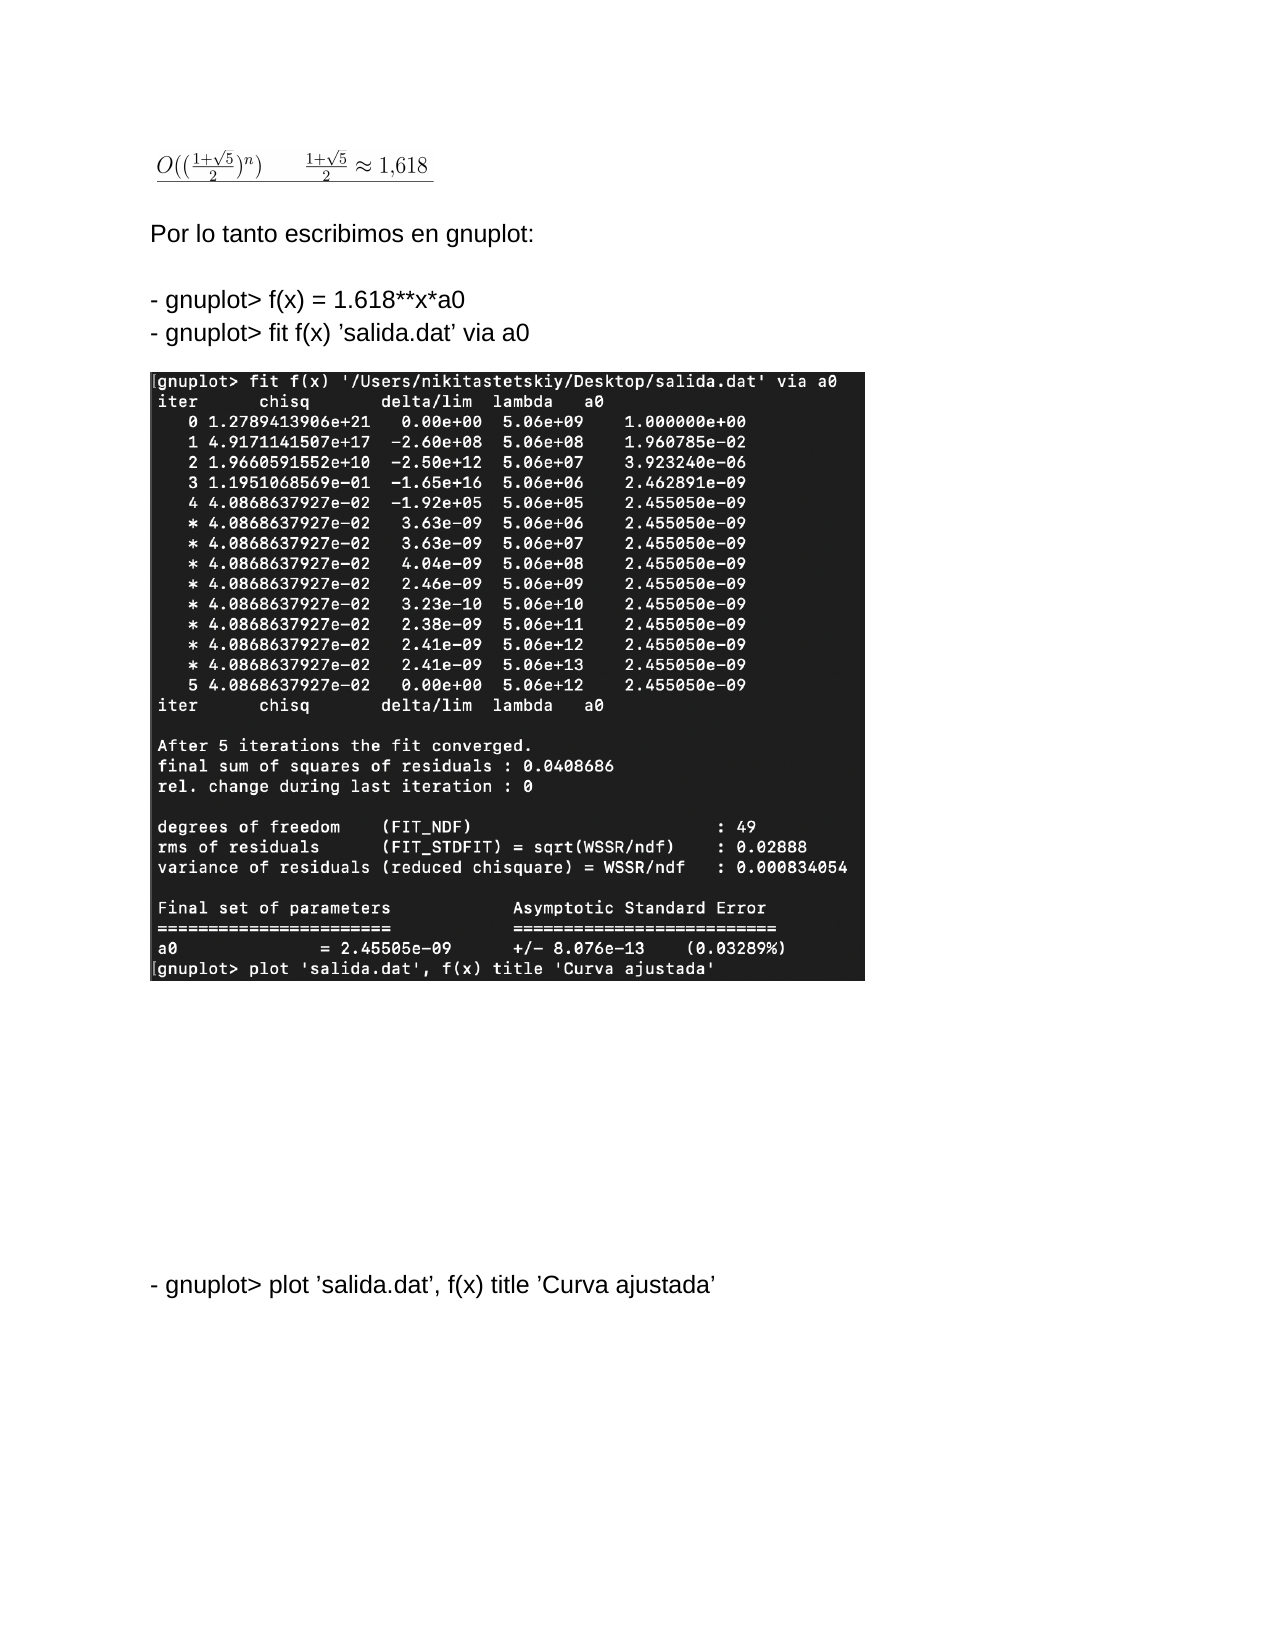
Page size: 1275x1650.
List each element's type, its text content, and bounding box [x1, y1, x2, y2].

text - gnuplot> fit f(x) ’salida.dat’ via a0 [150, 318, 1125, 346]
text Por lo tanto escribimos en gnuplot: [150, 218, 1125, 247]
picture [150, 372, 865, 981]
picture [157, 150, 434, 182]
text - gnuplot> plot ’salida.dat’, f(x) title ’Curva ajustada’ [150, 1270, 1125, 1299]
text - gnuplot> f(x) = 1.618**x*a0 [150, 284, 1125, 313]
